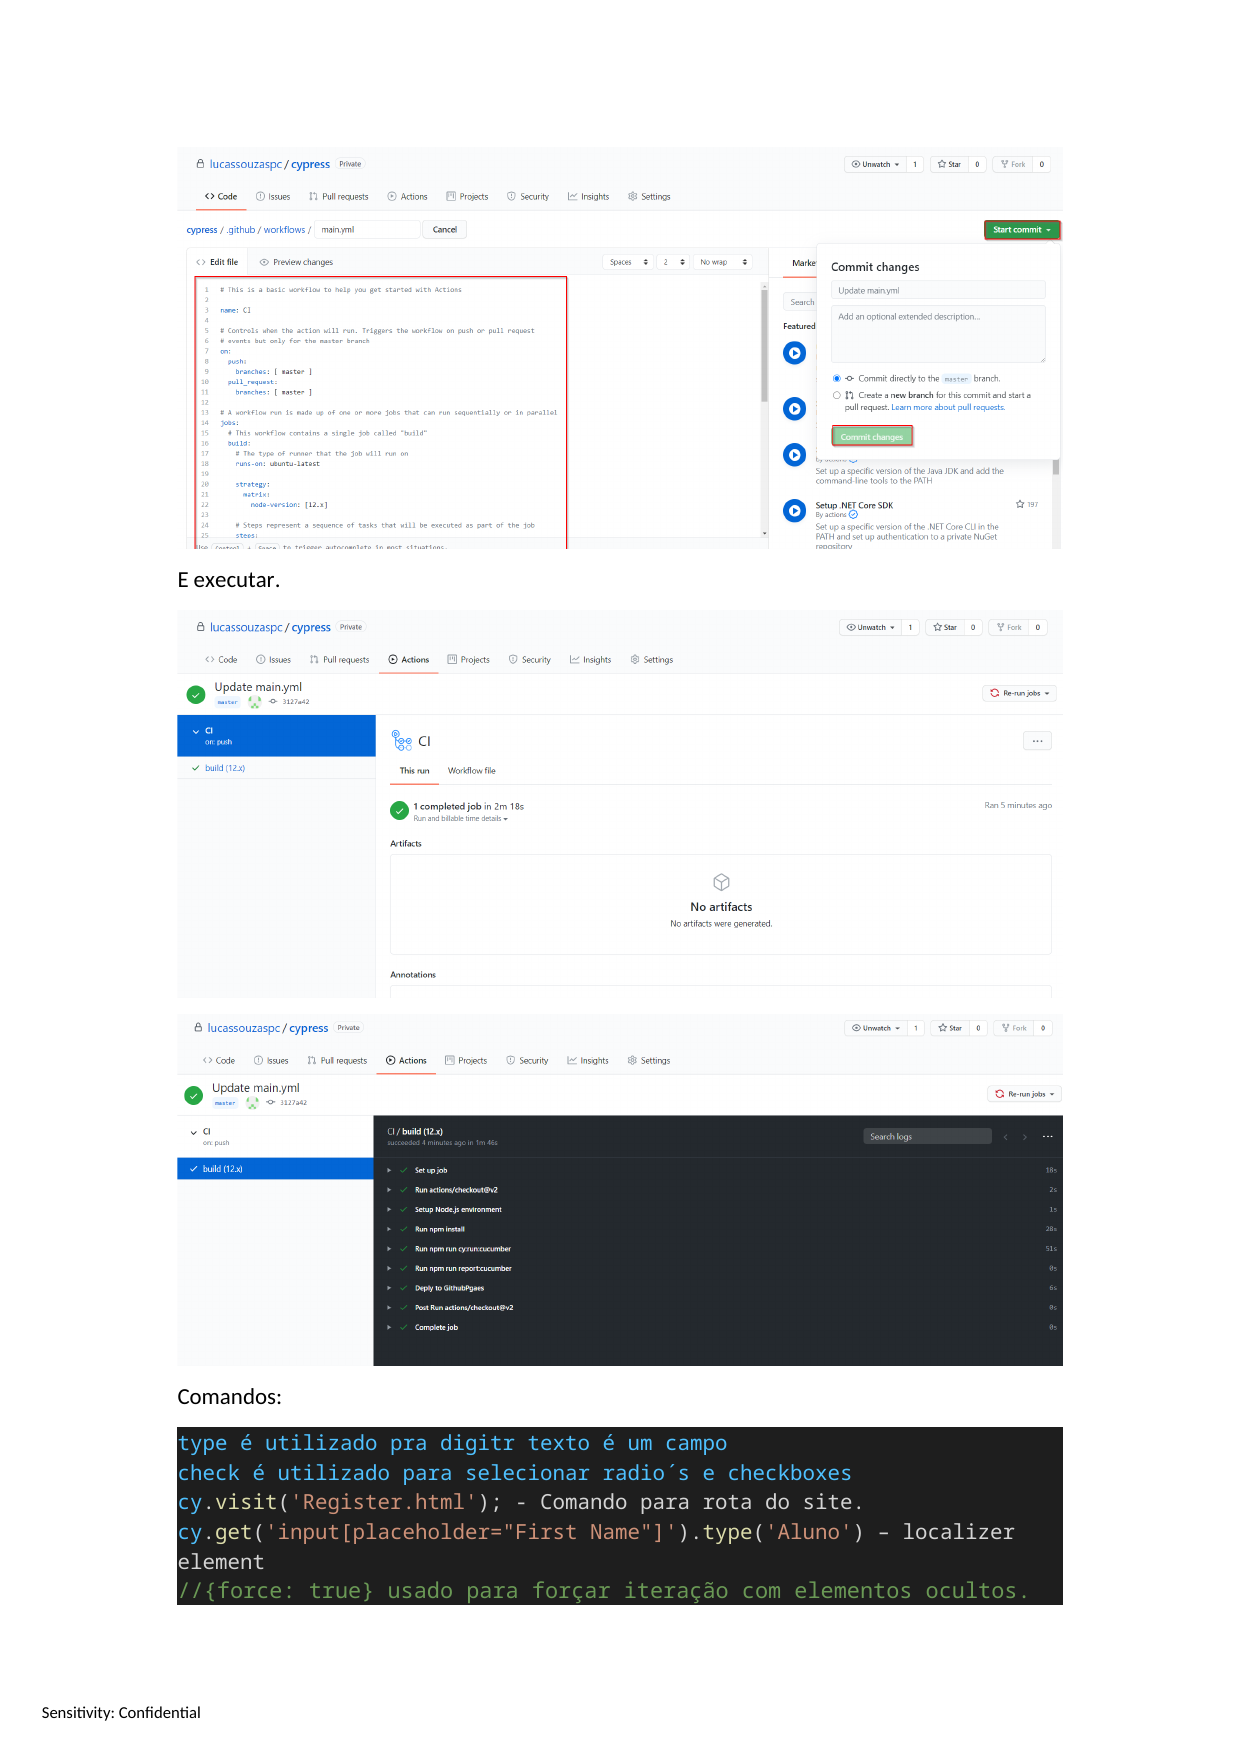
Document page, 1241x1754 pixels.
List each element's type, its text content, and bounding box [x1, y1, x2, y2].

text type é utilizado pra digitr texto é um campo [177, 1427, 1063, 1456]
picture [177, 1014, 1063, 1366]
picture [177, 610, 1063, 998]
text //{force: true} usado para forçar iteração com elementos ocultos. [177, 1575, 1063, 1605]
text E executar. [177, 565, 1063, 593]
text check é utilizado para selecionar radio´s e checkboxes [177, 1456, 1063, 1486]
text cy.visit('Register.html'); - Comando para rota do site. [177, 1486, 1063, 1516]
picture [177, 147, 1063, 549]
text Comandos: [177, 1382, 1063, 1410]
text cy.get('input[placeholder="First Name"]').type('Aluno') – localizer element [177, 1516, 1063, 1575]
